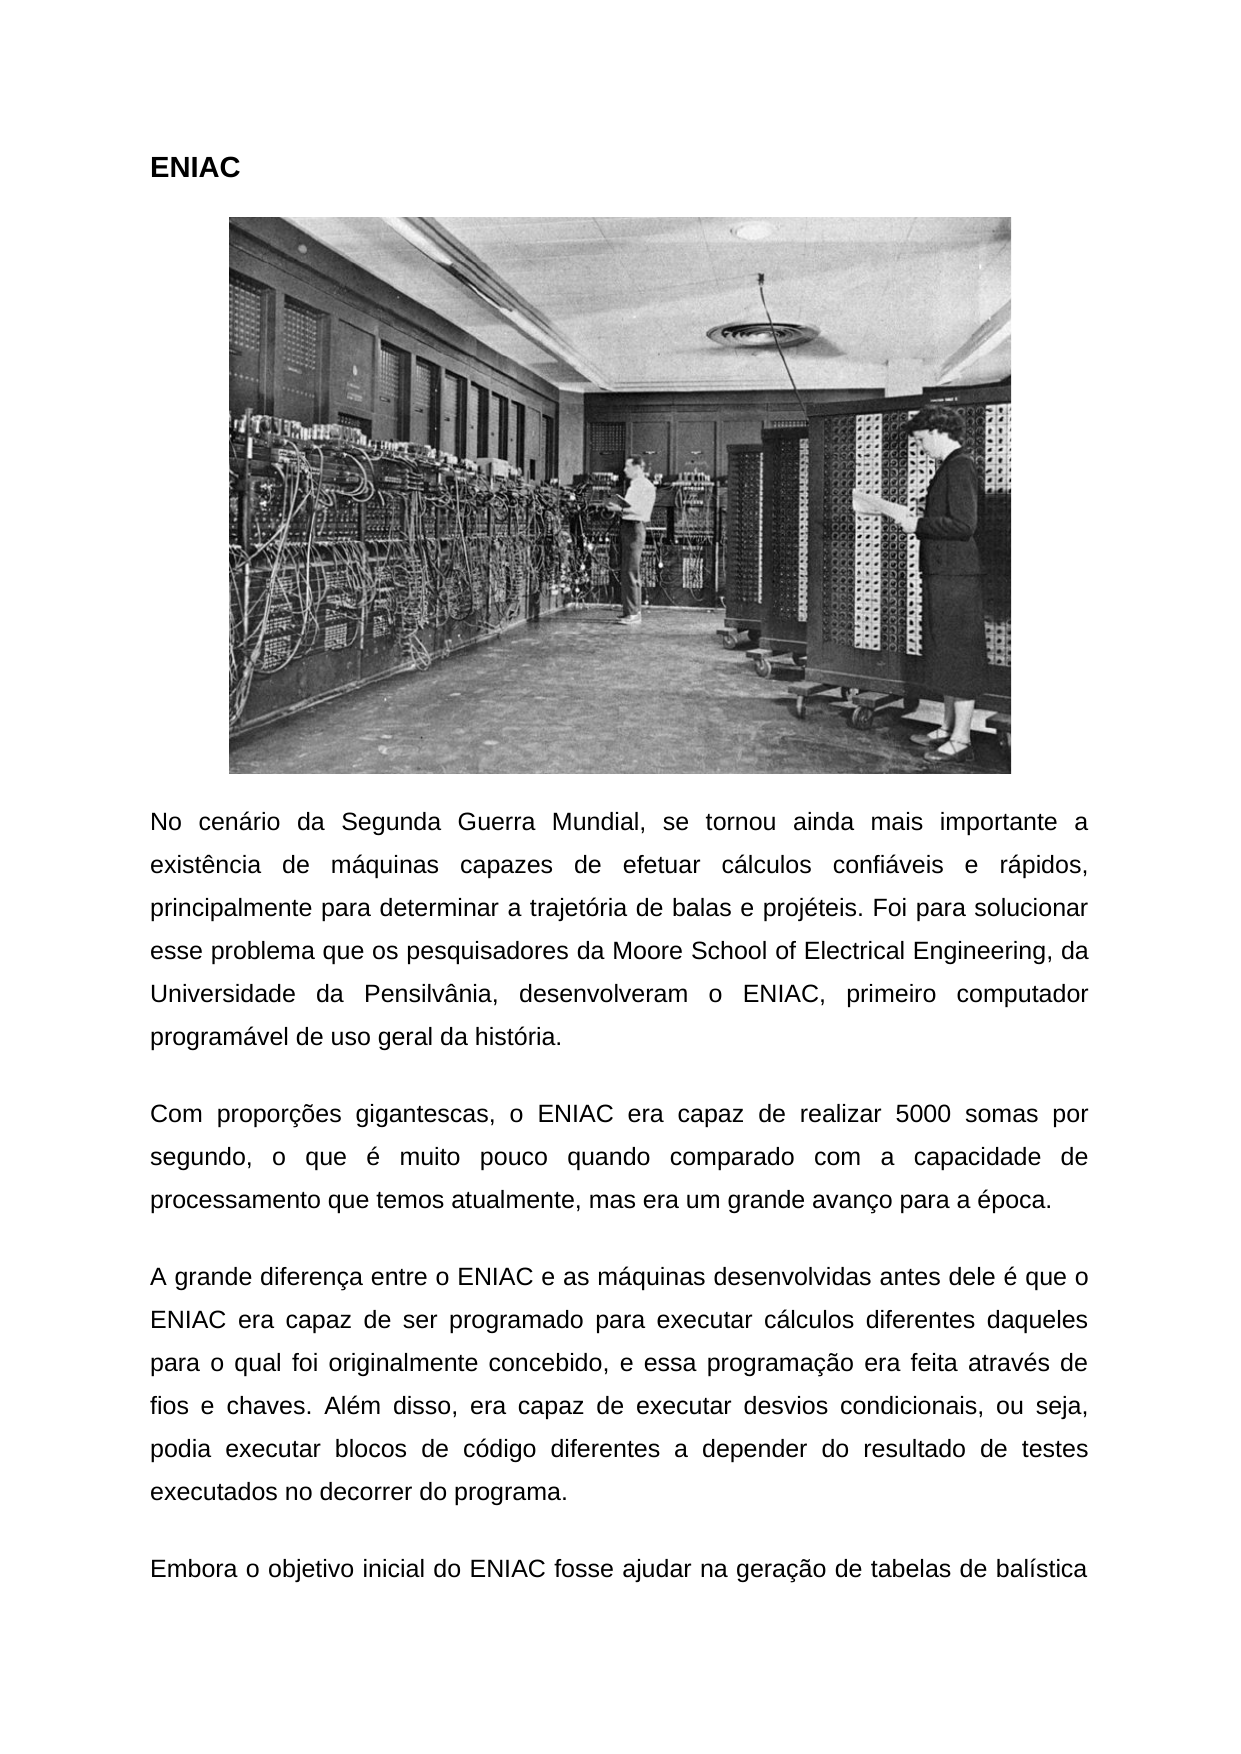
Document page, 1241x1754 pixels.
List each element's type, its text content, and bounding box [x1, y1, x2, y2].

text A grande diferença entre o ENIAC e as máquinas desenvolvidas antes dele é que o ENIAC era capaz de ser programado para executar cálculos diferentes daqueles para o qual foi originalmente concebido, e essa programação era feita através de fios e chaves. Além disso, era capaz de executar desvios condicionais, ou seja, podia executar blocos de código diferentes a depender do resultado de testes executados no decorrer do programa. [150, 1261, 1090, 1506]
picture [229, 217, 1012, 774]
text ENIAC [150, 150, 1090, 183]
text Com proporções gigantescas, o ENIAC era capaz de realizar 5000 somas por segundo, o que é muito pouco quando comparado com a capacidade de processamento que temos atualmente, mas era um grande avanço para a época. [150, 1099, 1090, 1214]
text No cenário da Segunda Guerra Mundial, se tornou ainda mais importante a existência de máquinas capazes de efetuar cálculos confiáveis e rápidos, principalmente para determinar a trajetória de balas e projéteis. Foi para solucionar esse problema que os pesquisadores da Moore School of Electrical Engineering, da Universidade da Pensilvânia, desenvolveram o ENIAC, primeiro computador programável de uso geral da história. [150, 807, 1090, 1051]
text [150, 1553, 1090, 1582]
